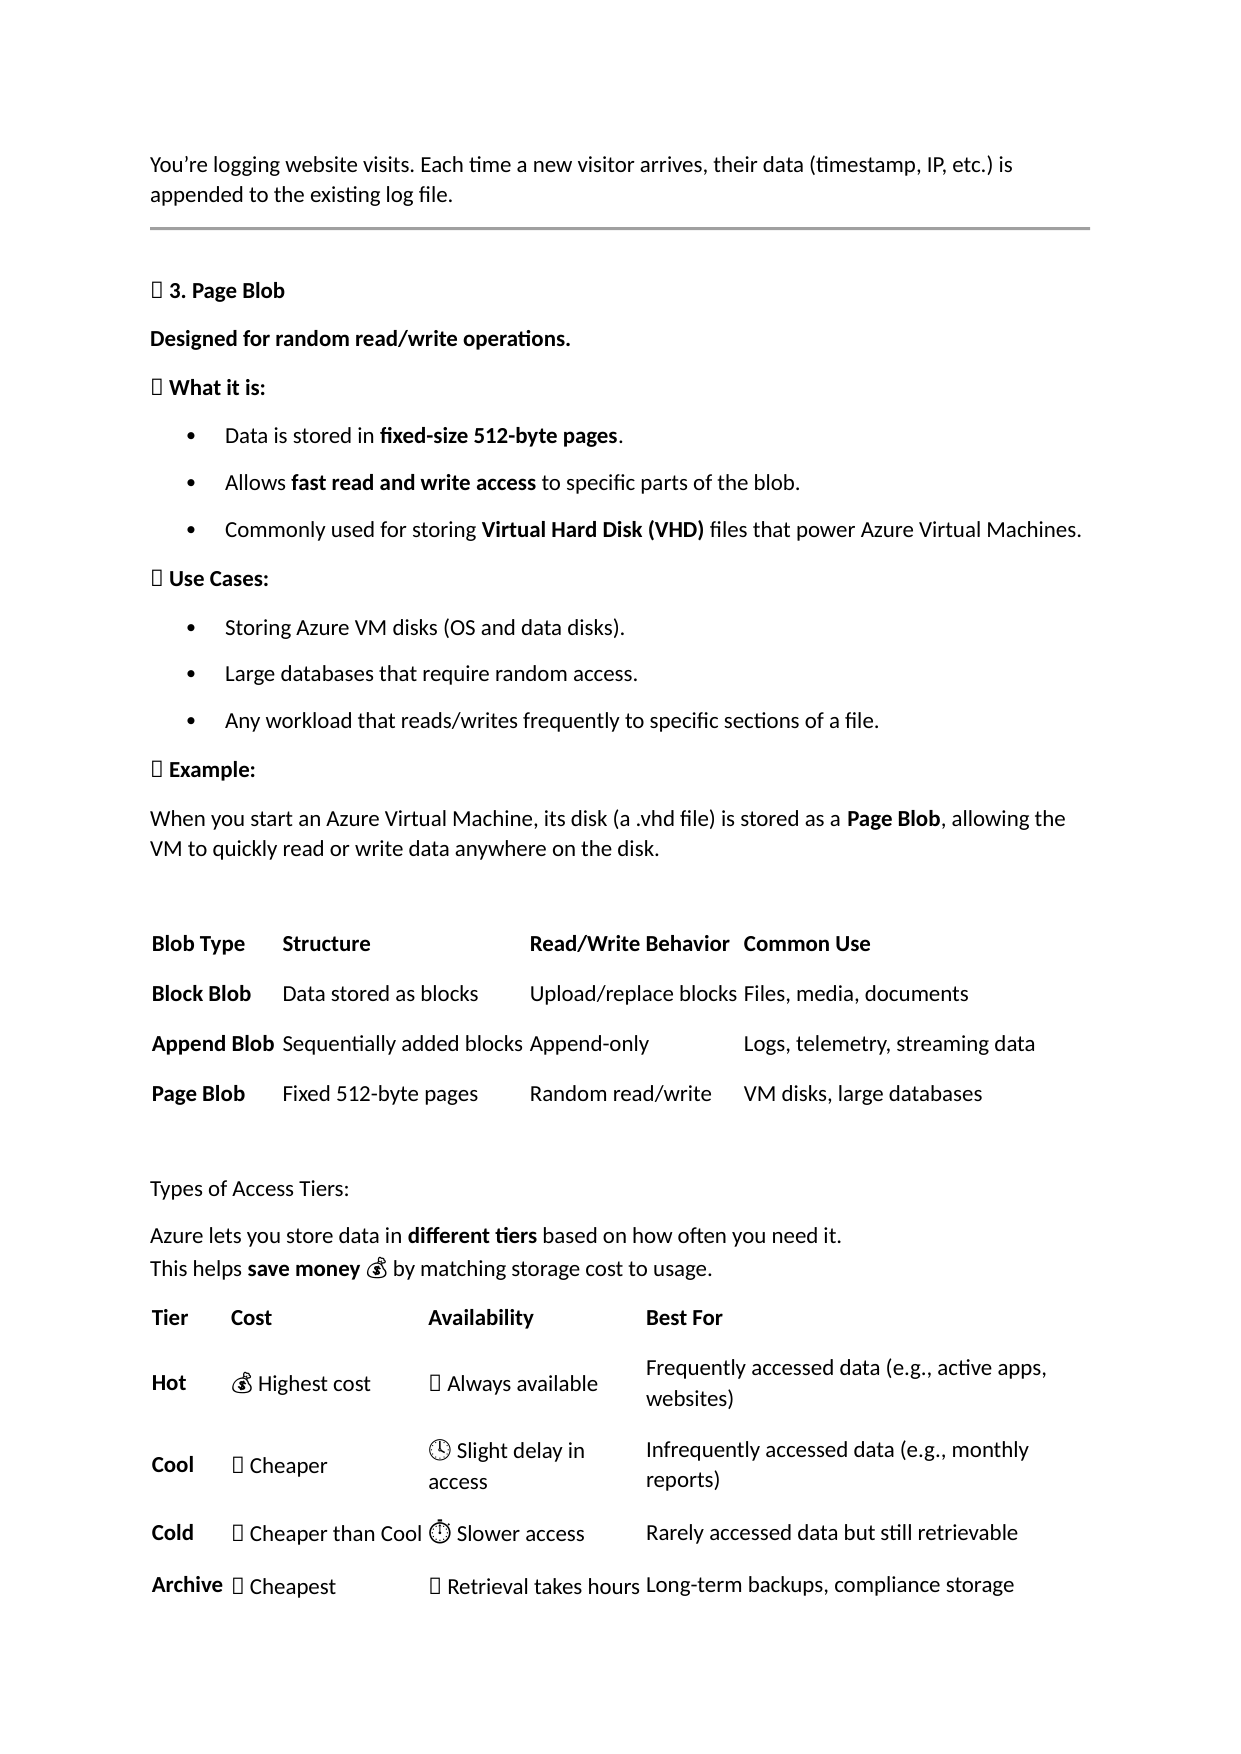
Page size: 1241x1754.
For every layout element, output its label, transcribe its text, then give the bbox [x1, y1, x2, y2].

table_header Availability [427, 1302, 644, 1352]
table_cell ⏱️ Slower access [427, 1515, 644, 1568]
list Commonly used for storing Virtual Hard Disk (VHD) files that power Azure Virtual Machines. [187, 515, 1090, 543]
text Types of Access Tiers: [150, 1174, 1090, 1202]
table_cell Block Blob [150, 978, 281, 1027]
table_header Common Use [742, 928, 1042, 978]
text When you start an Azure Virtual Machine, its disk (a .vhd file) is stored as a Page Blob, allowing the VM to quickly read or write data anywhere on the disk. [150, 804, 1090, 862]
table_cell Logs, telemetry, streaming data [742, 1028, 1042, 1077]
text Designed for random read/write operations. [150, 324, 1090, 352]
table_cell Long-term backups, compliance storage [644, 1569, 1090, 1603]
text 📘 Example: [150, 753, 1090, 784]
table_cell 💧 Cheaper than Cool [229, 1515, 427, 1568]
table_cell Page Blob [150, 1078, 281, 1127]
table_header Cost [229, 1302, 427, 1352]
table_header Best For [644, 1302, 1090, 1352]
table_cell Fixed 512-byte pages [281, 1078, 528, 1127]
table_cell Data stored as blocks [281, 978, 528, 1027]
table_cell Rarely accessed data but still retrievable [644, 1515, 1090, 1568]
list Data is stored in fixed-size 512-byte pages. [187, 422, 1090, 450]
table_cell Infrequently accessed data (e.g., monthly reports) [644, 1432, 1090, 1515]
table_header Structure [281, 928, 528, 978]
table_cell 🧊 Cheapest [229, 1569, 427, 1603]
table_cell Files, media, documents [742, 978, 1042, 1027]
table_cell 💰 Highest cost [229, 1352, 427, 1432]
table_header Blob Type [150, 928, 281, 978]
table_header Read/Write Behavior [528, 928, 742, 978]
table_cell 💤 Retrieval takes hours [427, 1569, 644, 1603]
table_cell 🕓 Slight delay in access [427, 1432, 644, 1515]
list Allows fast read and write access to specific parts of the blob. [187, 468, 1090, 497]
text Azure lets you store data in different tiers based on how often you need it. This helps save money 💰 by matching storage cost to usage. [150, 1221, 1090, 1283]
list Any workload that reads/writes frequently to specific sections of a file. [187, 706, 1090, 734]
table_cell 🔥 Always available [427, 1352, 644, 1432]
table_cell Append Blob [150, 1028, 281, 1077]
table_cell Cool [150, 1432, 229, 1515]
text 💡 What it is: [150, 371, 1090, 402]
table_header Tier [150, 1302, 229, 1352]
list Large databases that require random access. [187, 659, 1090, 688]
text ✅ Use Cases: [150, 562, 1090, 593]
table_cell VM disks, large databases [742, 1078, 1042, 1127]
text You’re logging website visits. Each time a new visitor arrives, their data (timestamp, IP, etc.) is appended to the existing log file. [150, 150, 1090, 208]
list Storing Azure VM disks (OS and data disks). [187, 613, 1090, 641]
table_cell Hot [150, 1352, 229, 1432]
table_cell Random read/write [528, 1078, 742, 1127]
table_cell 💸 Cheaper [229, 1432, 427, 1515]
table_cell Archive [150, 1569, 229, 1603]
text 📄 3. Page Blob [150, 274, 1090, 305]
table_cell Frequently accessed data (e.g., active apps, websites) [644, 1352, 1090, 1432]
table_cell Upload/replace blocks [528, 978, 742, 1027]
table_cell Append-only [528, 1028, 742, 1077]
table_cell Cold [150, 1515, 229, 1568]
table_cell Sequentially added blocks [281, 1028, 528, 1077]
